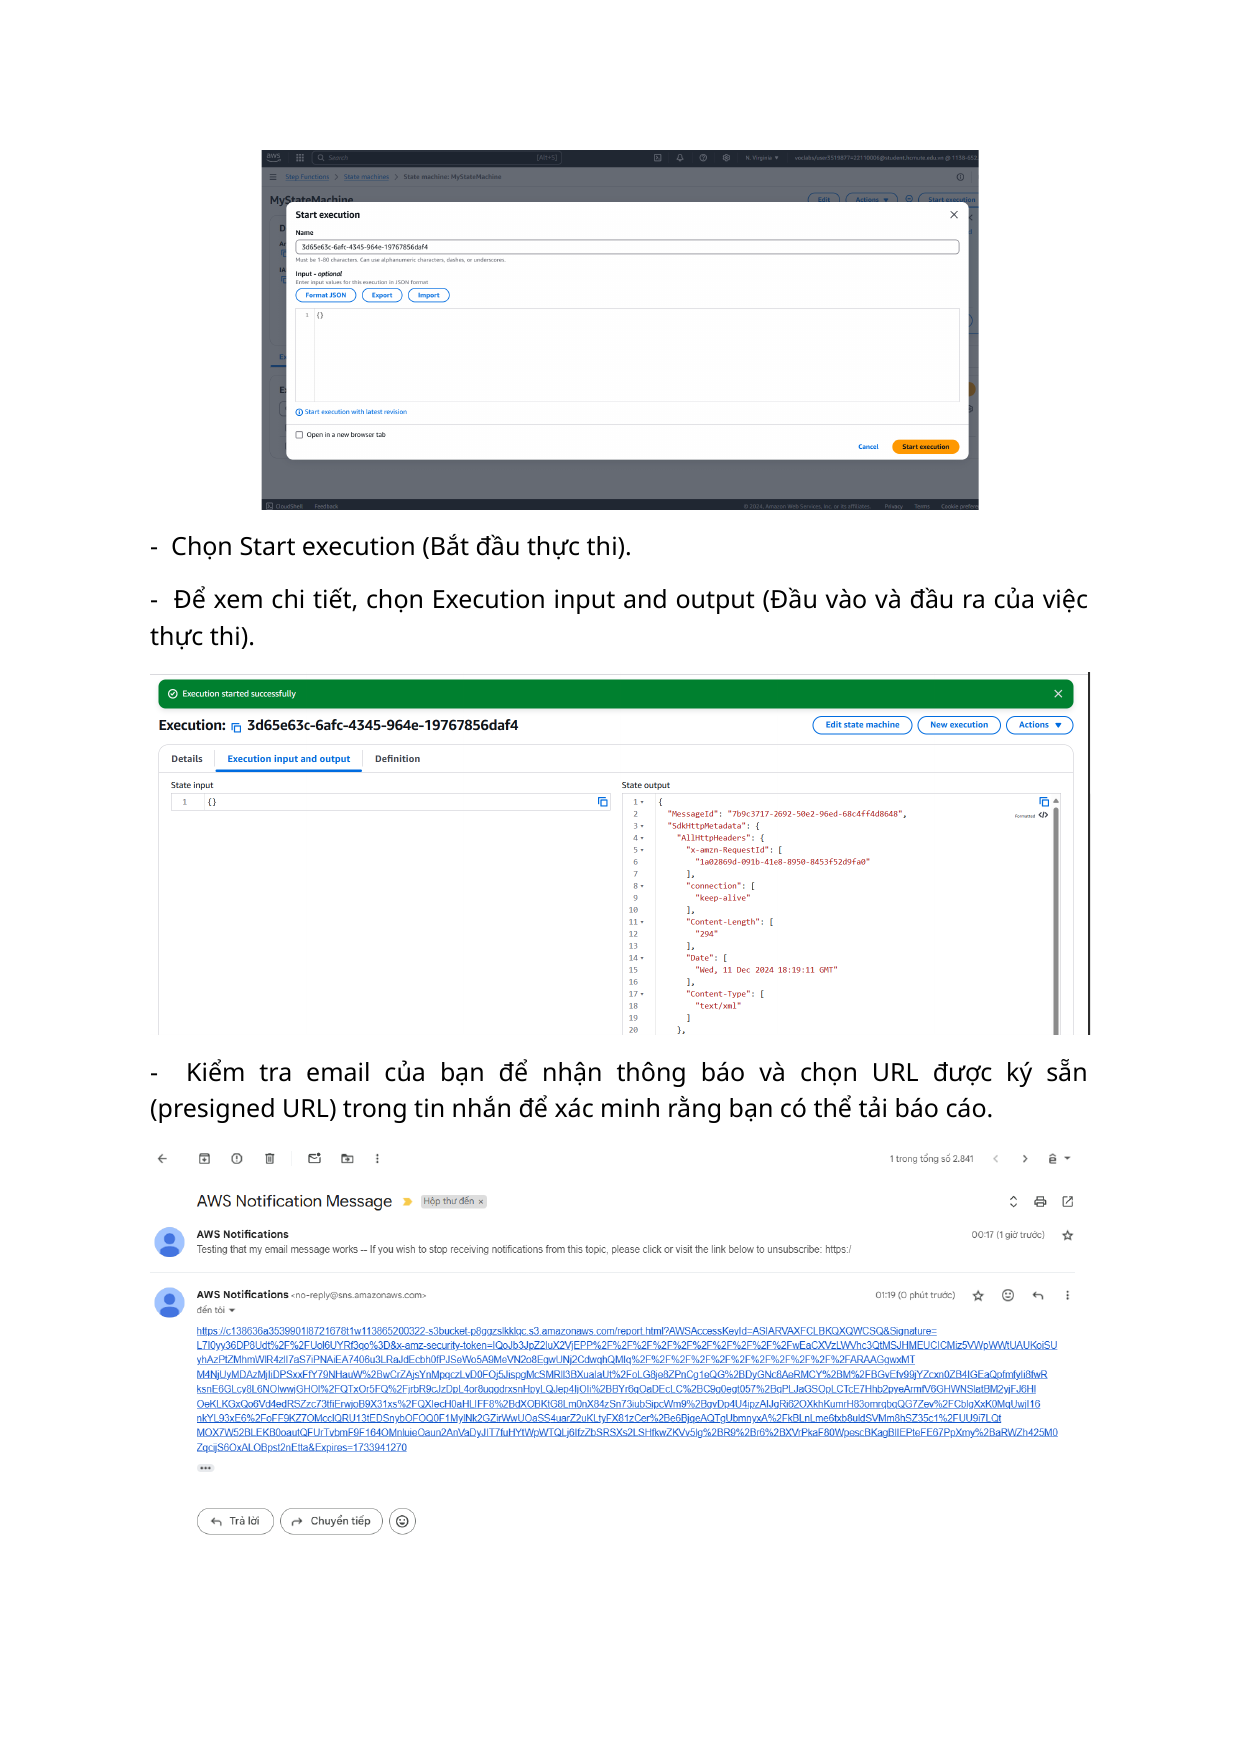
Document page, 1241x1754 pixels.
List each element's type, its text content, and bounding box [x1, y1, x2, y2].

picture [150, 1144, 1091, 1556]
text - Chọn Start execution (Bắt đầu thực thi). [150, 528, 1090, 562]
text - Để xem chi tiết, chọn Execution input and output (Đầu vào và đầu ra của việc thực thi). [150, 582, 1090, 653]
picture [150, 672, 1091, 1035]
picture [261, 150, 979, 510]
text - Kiểm tra email của bạn để nhận thông báo và chọn URL được ký sẵn (presigned URL) trong tin nhắn để xác minh rằng bạn có thể tải báo cáo. [150, 1054, 1090, 1125]
